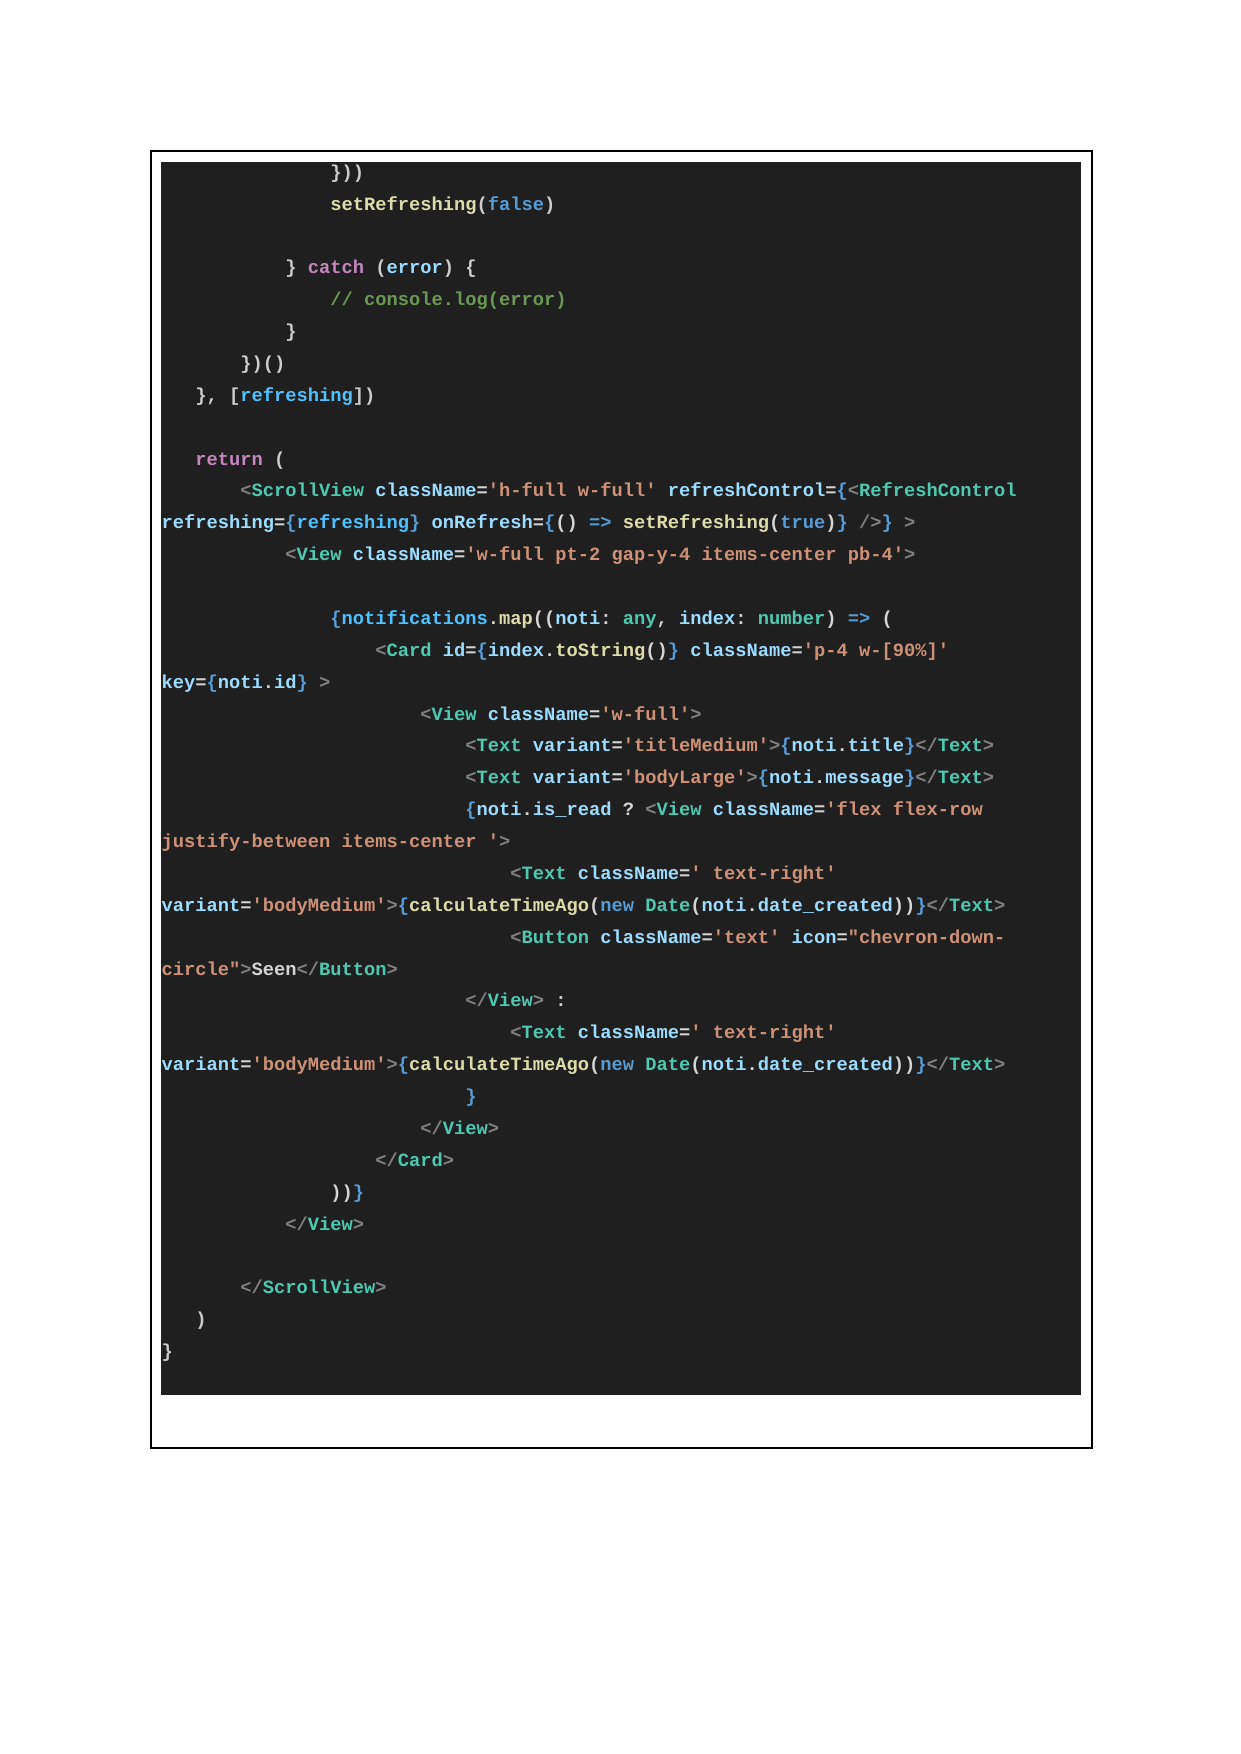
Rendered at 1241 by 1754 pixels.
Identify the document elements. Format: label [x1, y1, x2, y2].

table_header [152, 152, 1091, 1447]
